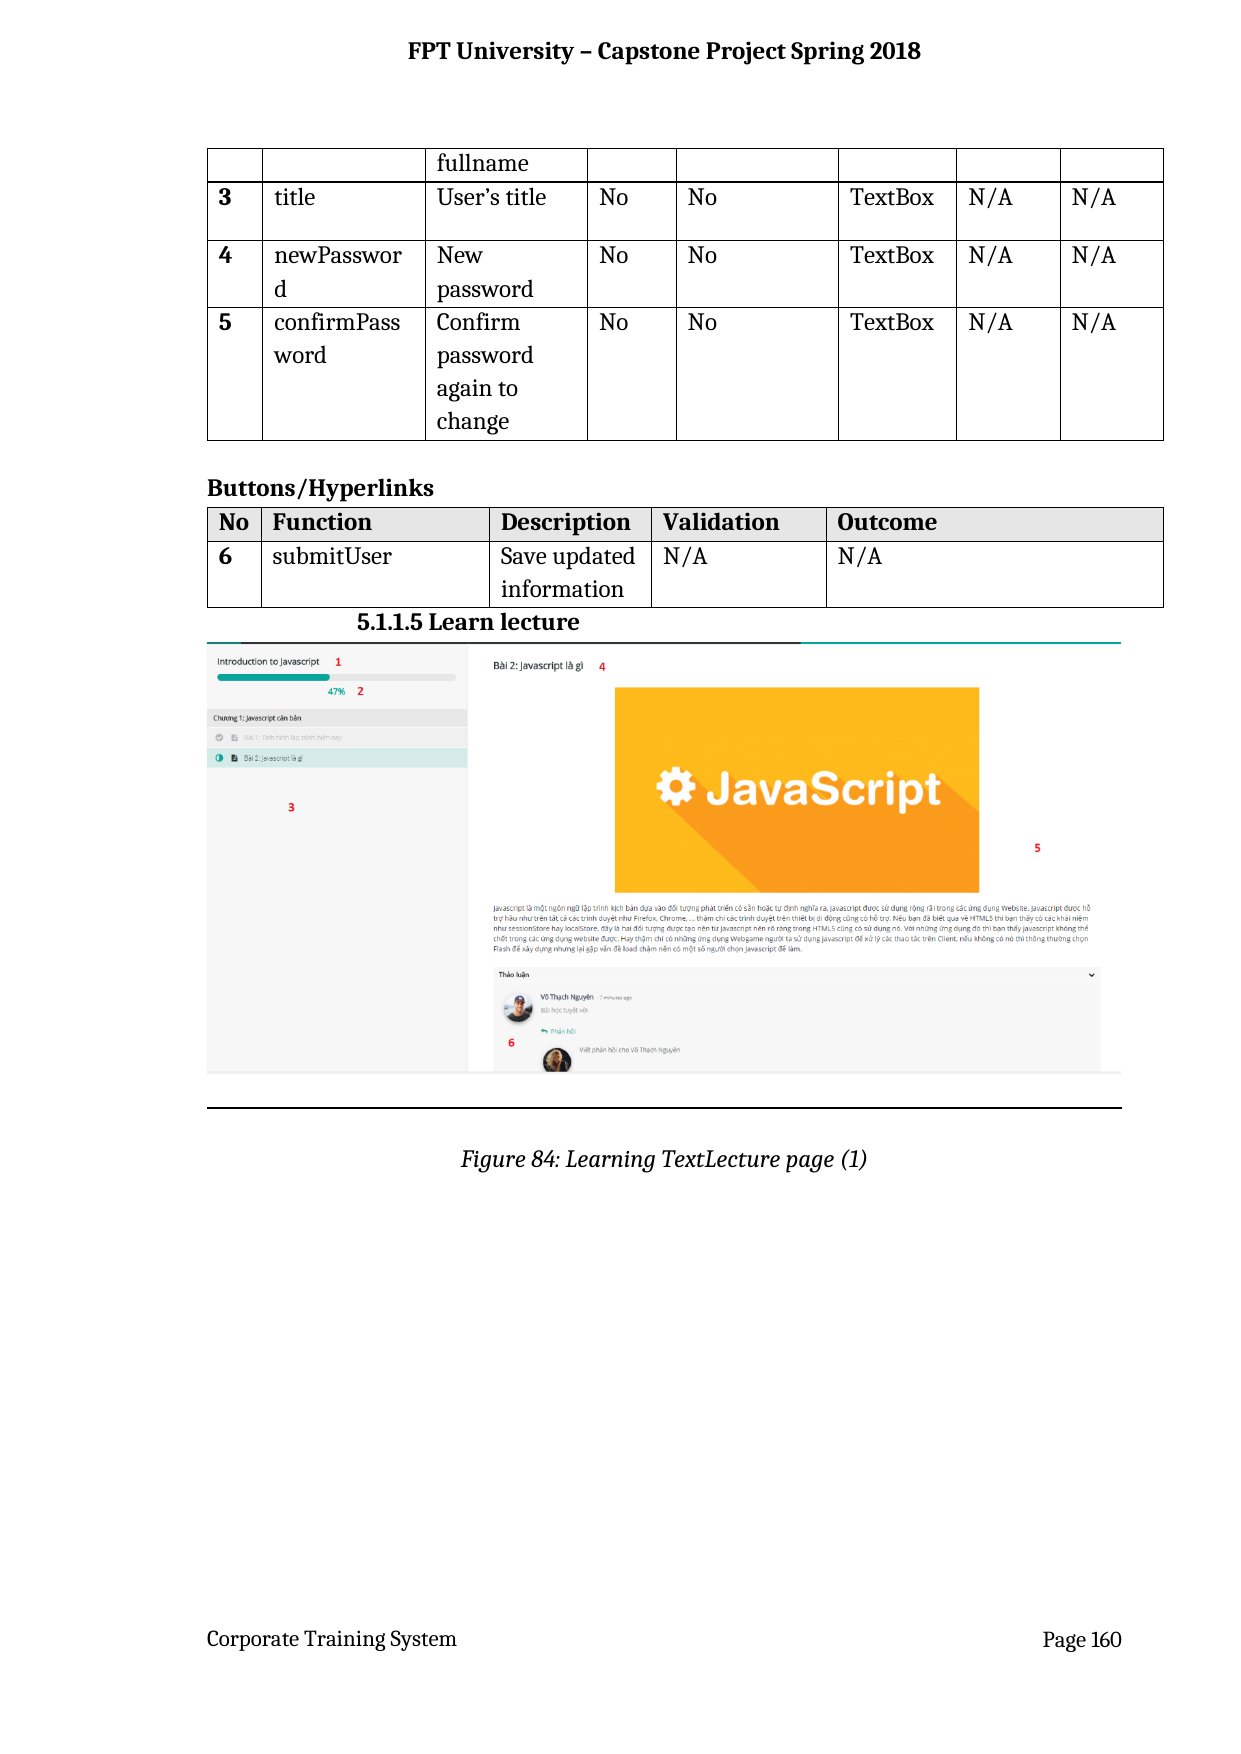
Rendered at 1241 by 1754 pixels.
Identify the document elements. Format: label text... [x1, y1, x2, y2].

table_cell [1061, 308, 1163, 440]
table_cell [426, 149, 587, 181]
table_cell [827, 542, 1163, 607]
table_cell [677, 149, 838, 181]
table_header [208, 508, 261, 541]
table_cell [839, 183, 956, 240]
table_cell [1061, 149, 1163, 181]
subtitle 5.1.1.5 Learn lecture [357, 608, 1124, 637]
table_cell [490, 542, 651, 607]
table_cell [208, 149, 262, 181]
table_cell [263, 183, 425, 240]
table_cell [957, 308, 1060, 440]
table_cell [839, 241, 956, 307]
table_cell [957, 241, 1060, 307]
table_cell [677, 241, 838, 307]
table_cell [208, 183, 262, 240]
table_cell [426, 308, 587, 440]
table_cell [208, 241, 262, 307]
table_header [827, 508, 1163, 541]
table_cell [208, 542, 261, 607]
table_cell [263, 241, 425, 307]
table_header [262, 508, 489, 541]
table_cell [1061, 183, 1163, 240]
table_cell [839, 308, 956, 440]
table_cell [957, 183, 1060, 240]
picture [206, 642, 1122, 1074]
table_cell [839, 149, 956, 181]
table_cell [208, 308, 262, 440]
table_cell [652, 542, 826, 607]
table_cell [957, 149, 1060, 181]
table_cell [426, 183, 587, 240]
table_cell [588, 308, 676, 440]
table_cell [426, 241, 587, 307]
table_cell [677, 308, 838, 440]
text Figure 84: Learning TextLecture page (1) [207, 1145, 1122, 1174]
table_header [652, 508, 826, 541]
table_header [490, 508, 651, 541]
text Buttons/Hyperlinks [207, 474, 1122, 503]
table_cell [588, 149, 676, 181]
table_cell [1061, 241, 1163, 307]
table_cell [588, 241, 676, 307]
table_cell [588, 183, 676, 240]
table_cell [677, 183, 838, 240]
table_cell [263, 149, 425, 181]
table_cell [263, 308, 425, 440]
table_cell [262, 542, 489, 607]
